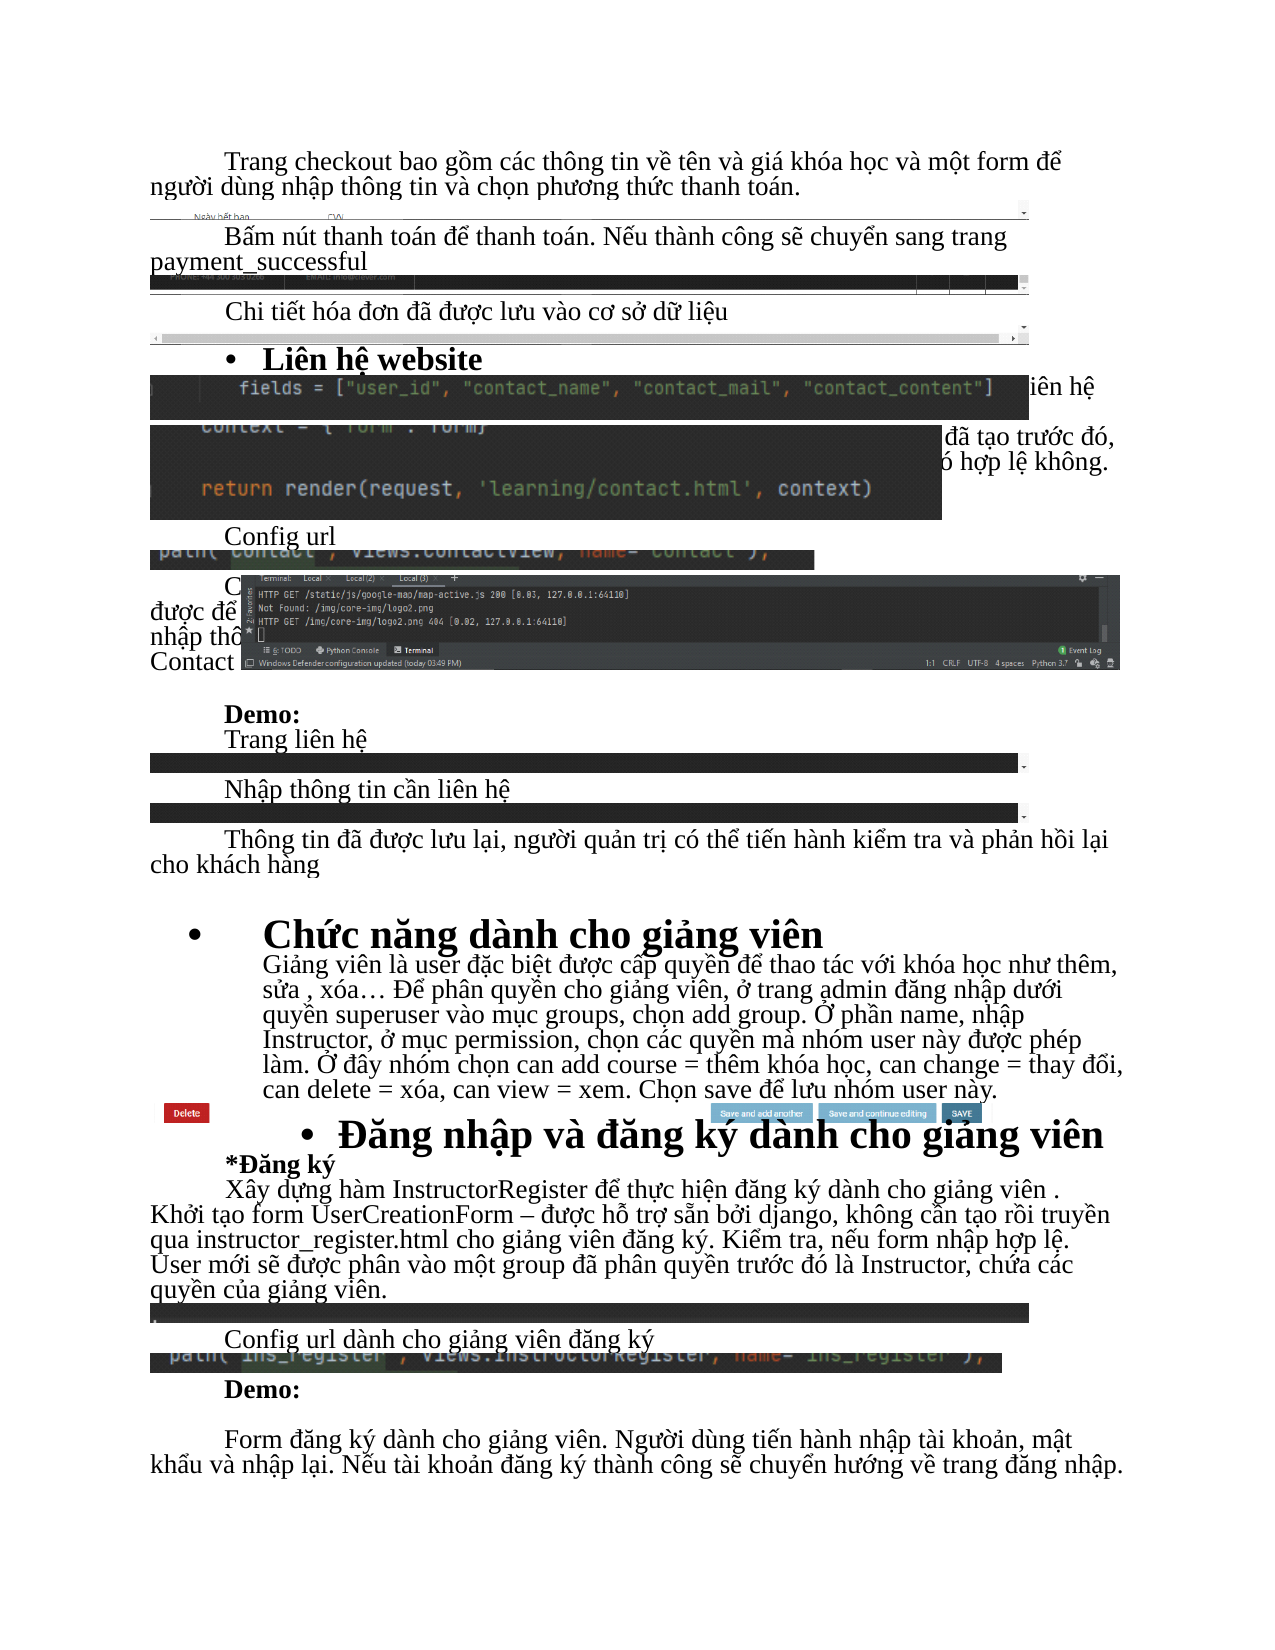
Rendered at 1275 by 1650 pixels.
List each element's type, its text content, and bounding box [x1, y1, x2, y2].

list Liên hệ website [225, 350, 1125, 375]
text *Đăng ký [225, 1153, 1125, 1178]
text Demo: [150, 703, 1125, 728]
text Config url dành cho giảng viên đăng ký [150, 1328, 1125, 1353]
list Đăng nhập và đăng ký dành cho giảng viên [670, 1128, 931, 1153]
text Nhập thông tin cần liên hệ [150, 778, 1125, 803]
text Trang liên hệ [150, 728, 1125, 753]
text Demo: [150, 1378, 1125, 1403]
text Xây dựng hàm InstructorRegister để thực hiện đăng ký dành cho giảng viên . [225, 1178, 1125, 1203]
list Đăng nhập và đăng ký dành cho giảng viên [518, 1128, 672, 1153]
text Giảng viên là user đặc biệt được cấp quyền để thao tác với khóa học như thêm, sửa , xóa… Để phân quyền cho giảng viên, ở trang admin đăng nhập dưới quyền superuser vào mục groups, chọn add group. Ở phần name, nhập Instructor, ở mục permission, chọn các quyền mà nhóm user này được phép làm. Ở đây nhóm chọn can add course = thêm khóa học, can change = thay đổi, can delete = xóa, can view = xem. Chọn save để lưu nhóm user này. [262, 953, 1125, 1103]
text Bấm nút thanh toán để thanh toán. Nếu thành công sẽ chuyển sang trang payment_successful [150, 225, 1125, 275]
list Chức năng dành cho giảng viên [648, 928, 727, 953]
text Trang checkout bao gồm các thông tin về tên và giá khóa học và một form để người dùng nhập thông tin và chọn phương thức thanh toán. [150, 150, 1125, 200]
text Config url [150, 525, 1125, 550]
list Chức năng dành cho giảng viên [187, 928, 446, 953]
text Tạo form ContactForm trong forms.py để người dùng nhập vào thông tin liên hệ [150, 375, 1125, 425]
text Form đăng ký dành cho giảng viên. Người dùng tiến hành nhập tài khoản, mật khẩu và nhập lại. Nếu tài khoản đăng ký thành công sẽ chuyển hướng về trang đăng nhập. [150, 1428, 1125, 1478]
list Đăng nhập và đăng ký dành cho giảng viên [1005, 1128, 1125, 1153]
list Chức năng dành cho giảng viên [444, 928, 650, 953]
list Đăng nhập và đăng ký dành cho giảng viên [300, 1128, 420, 1153]
text Chi tiết hóa đơn đã được lưu vào cơ sở dữ liệu [150, 300, 1125, 325]
text Thông tin đã được lưu lại, người quản trị có thể tiến hành kiểm tra và phản hồi lại cho khách hàng [150, 828, 1125, 878]
text Contact.html: sẽ thực hiện kiểm tra nếu người dùng chưa đăng nhập sẽ không được để lại liên hệ. Nếu người dùng đã đăng nhập, sẽ hiện ra form liên hệ. Người dùng nhập thông tin cần liên hệ vào, nếu hợp lệ , thông tin sẽ được lưu vào cơ sở dữ liệu bảng Contact [150, 575, 1125, 675]
text Tạo view Contact trong views.py. View này khởi tạo form contact đã tạo trước đó, truyền qua template html là contact.html. Thực hiện kiểm tra xem form có hợp lệ không. Nếu có sẽ thực hiện lưu vào cơ sở dữ liệu [150, 425, 1125, 525]
text Khởi tạo form UserCreationForm – được hỗ trợ sẵn bởi django, không cần tạo rồi truyền qua instructor_register.html cho giảng viên đăng ký. Kiểm tra, nếu form nhập hợp lệ. User mới sẽ được phân vào một group đã phân quyền trước đó là Instructor, chứa các quyền của giảng viên. [150, 1203, 1125, 1303]
list Chức năng dành cho giảng viên [725, 928, 1125, 953]
list Đăng nhập và đăng ký dành cho giảng viên [418, 1128, 523, 1153]
